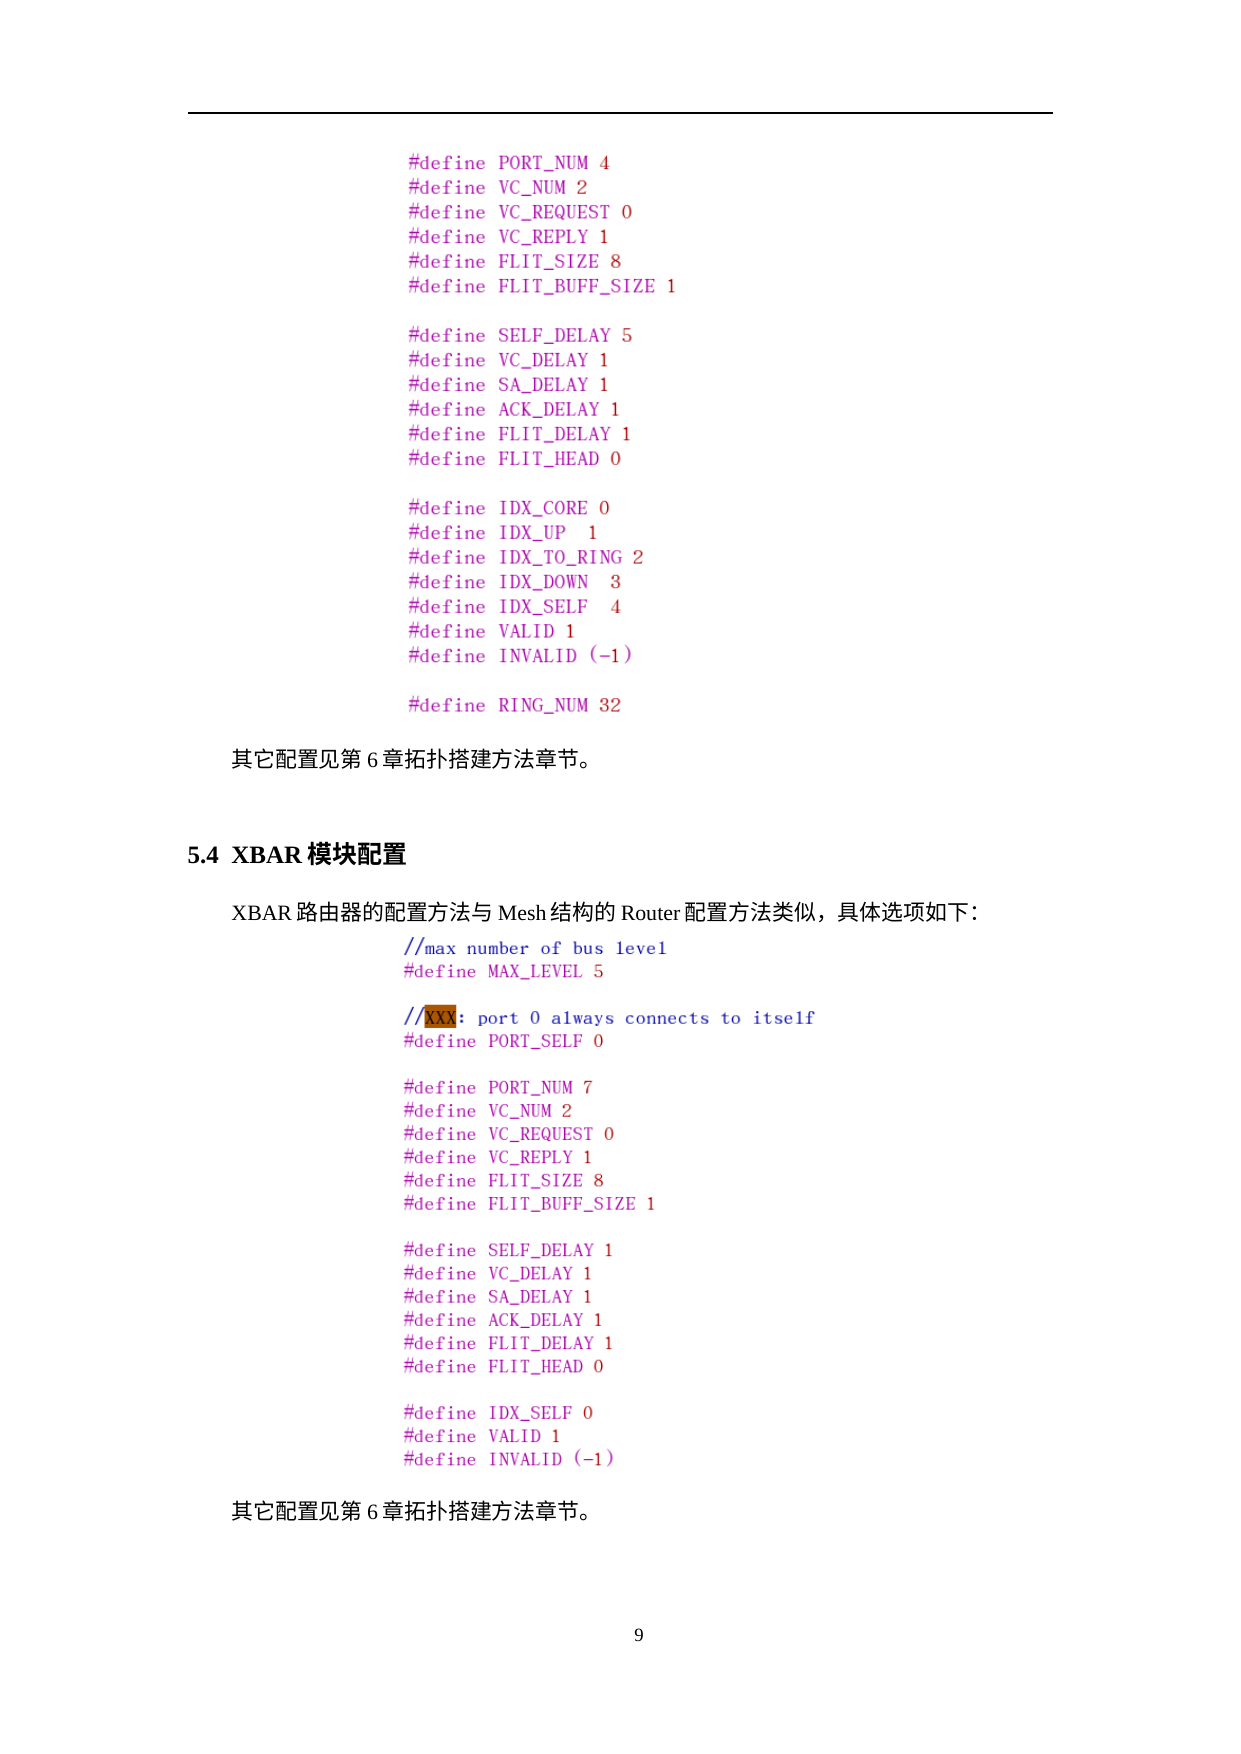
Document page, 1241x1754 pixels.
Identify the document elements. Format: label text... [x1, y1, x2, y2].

text XBAR路由器的配置方法与Mesh结构的Router配置方法类似，具体选项如下： [187, 894, 1053, 927]
picture [395, 935, 826, 1477]
text 其它配置见第6章拓扑搭建方法章节。 [187, 1494, 1053, 1526]
subtitle XBAR模块配置 [187, 820, 1053, 885]
text 其它配置见第6章拓扑搭建方法章节。 [187, 741, 1053, 774]
picture [406, 150, 679, 734]
